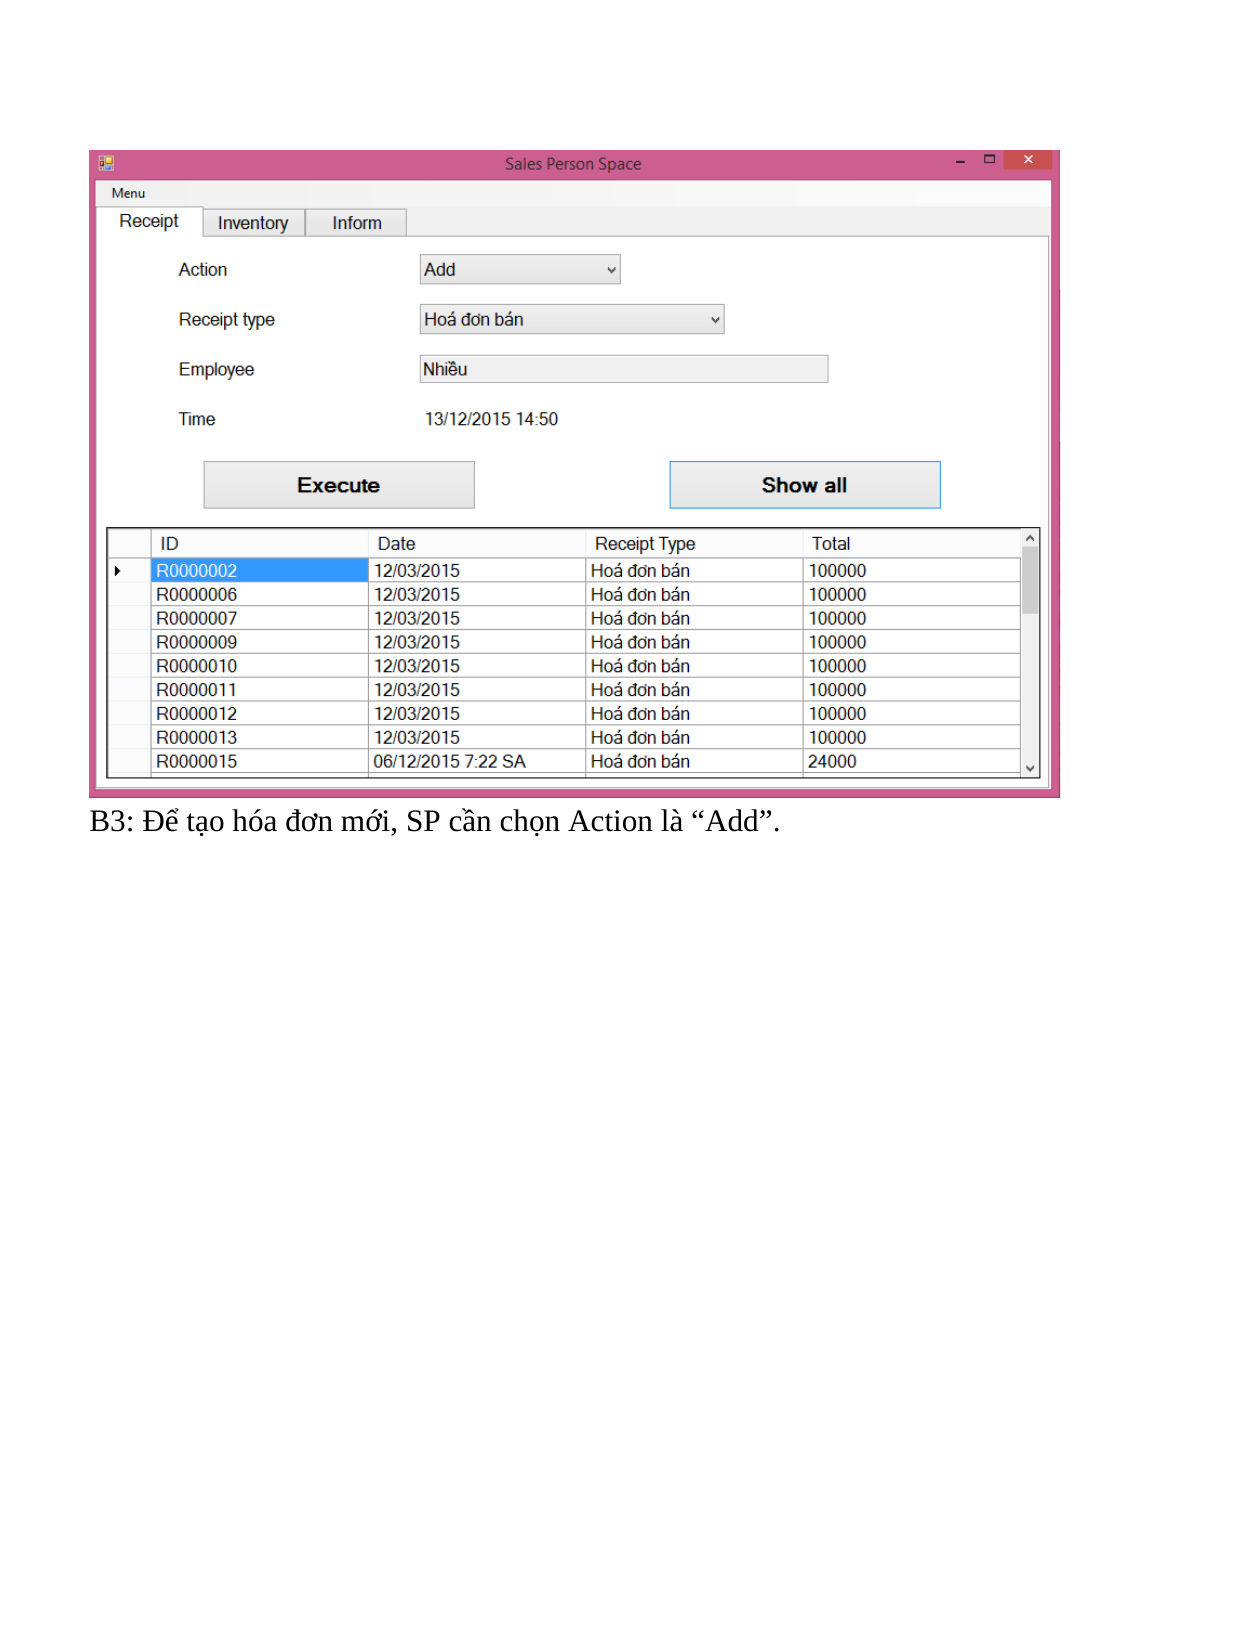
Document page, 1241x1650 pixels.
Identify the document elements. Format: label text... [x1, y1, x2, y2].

text B3: Để tạo hóa đơn mới, SP cần chọn Action là “Add”. [89, 803, 1180, 839]
picture [89, 150, 1061, 798]
